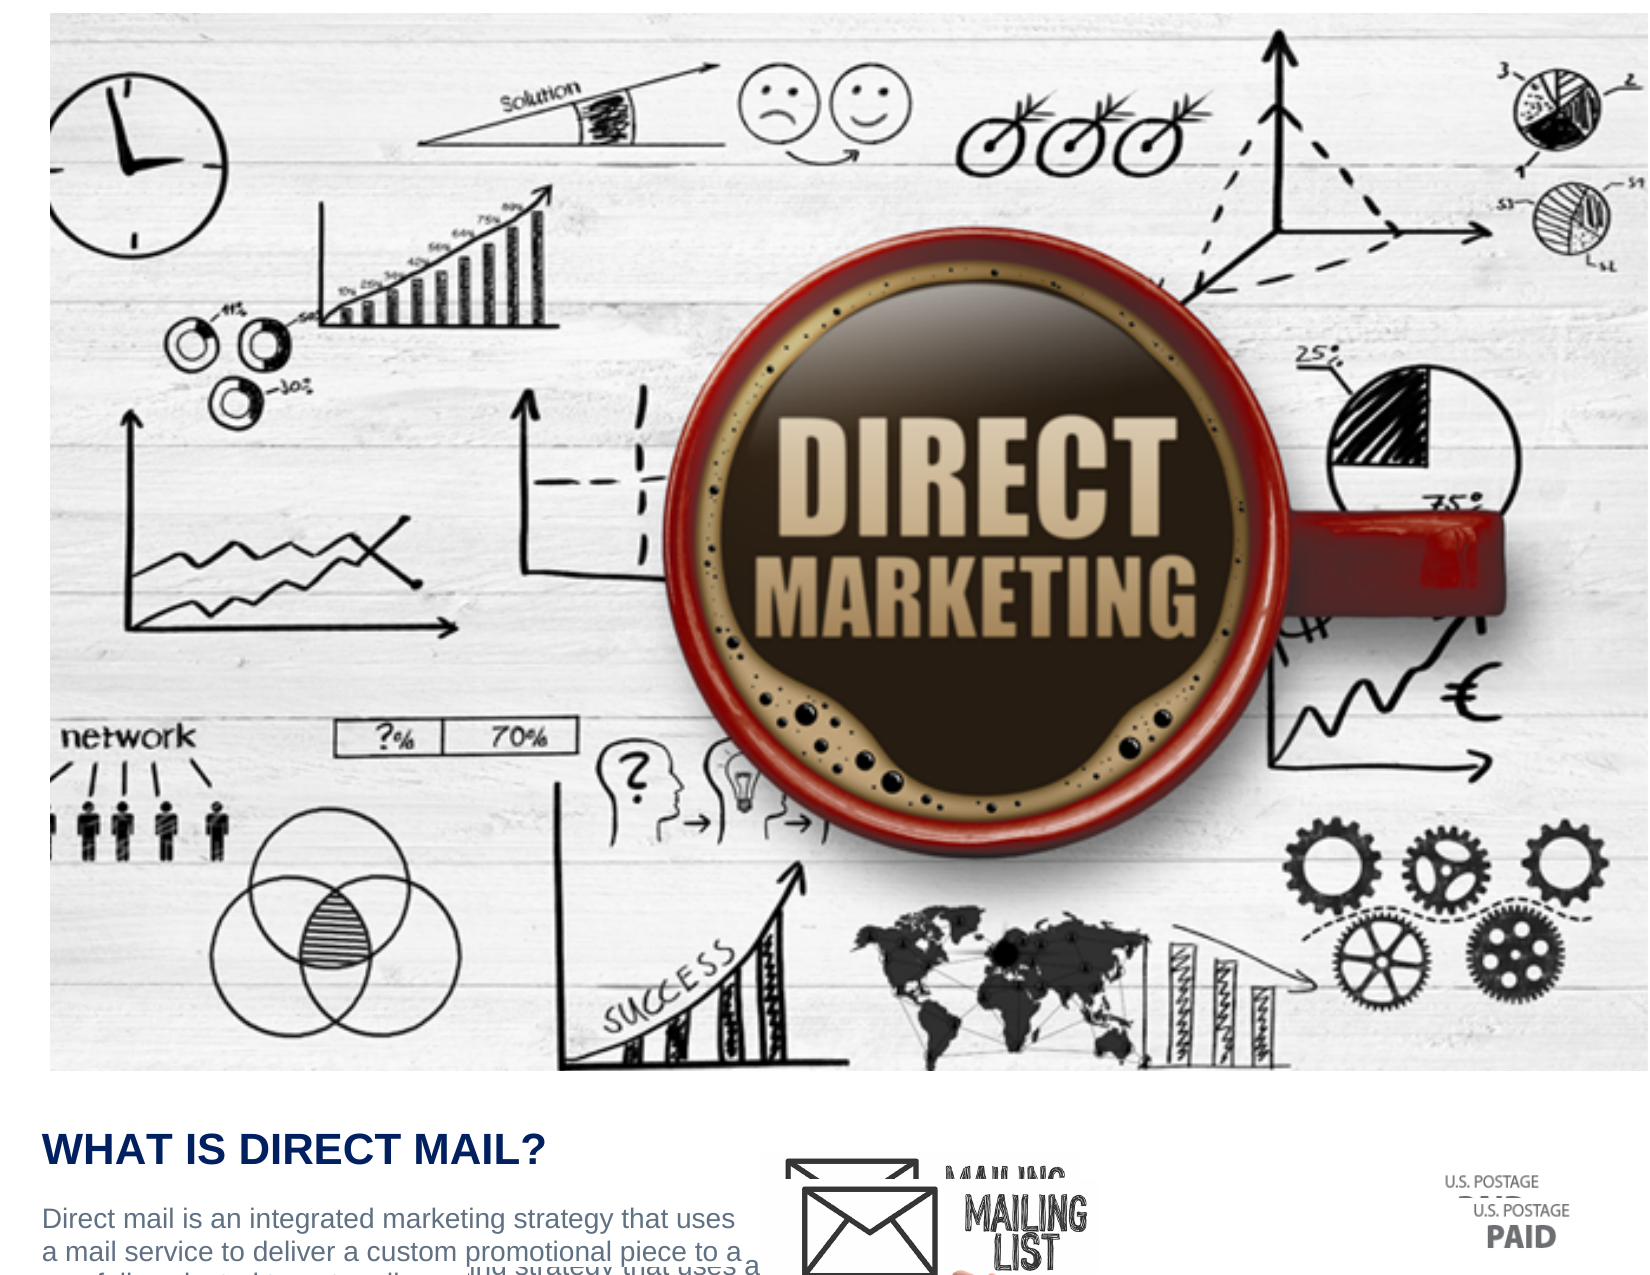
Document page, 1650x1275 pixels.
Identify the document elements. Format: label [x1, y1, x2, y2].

picture [1382, 1170, 1620, 1254]
picture [49, 13, 1647, 1071]
picture [759, 1151, 1100, 1275]
